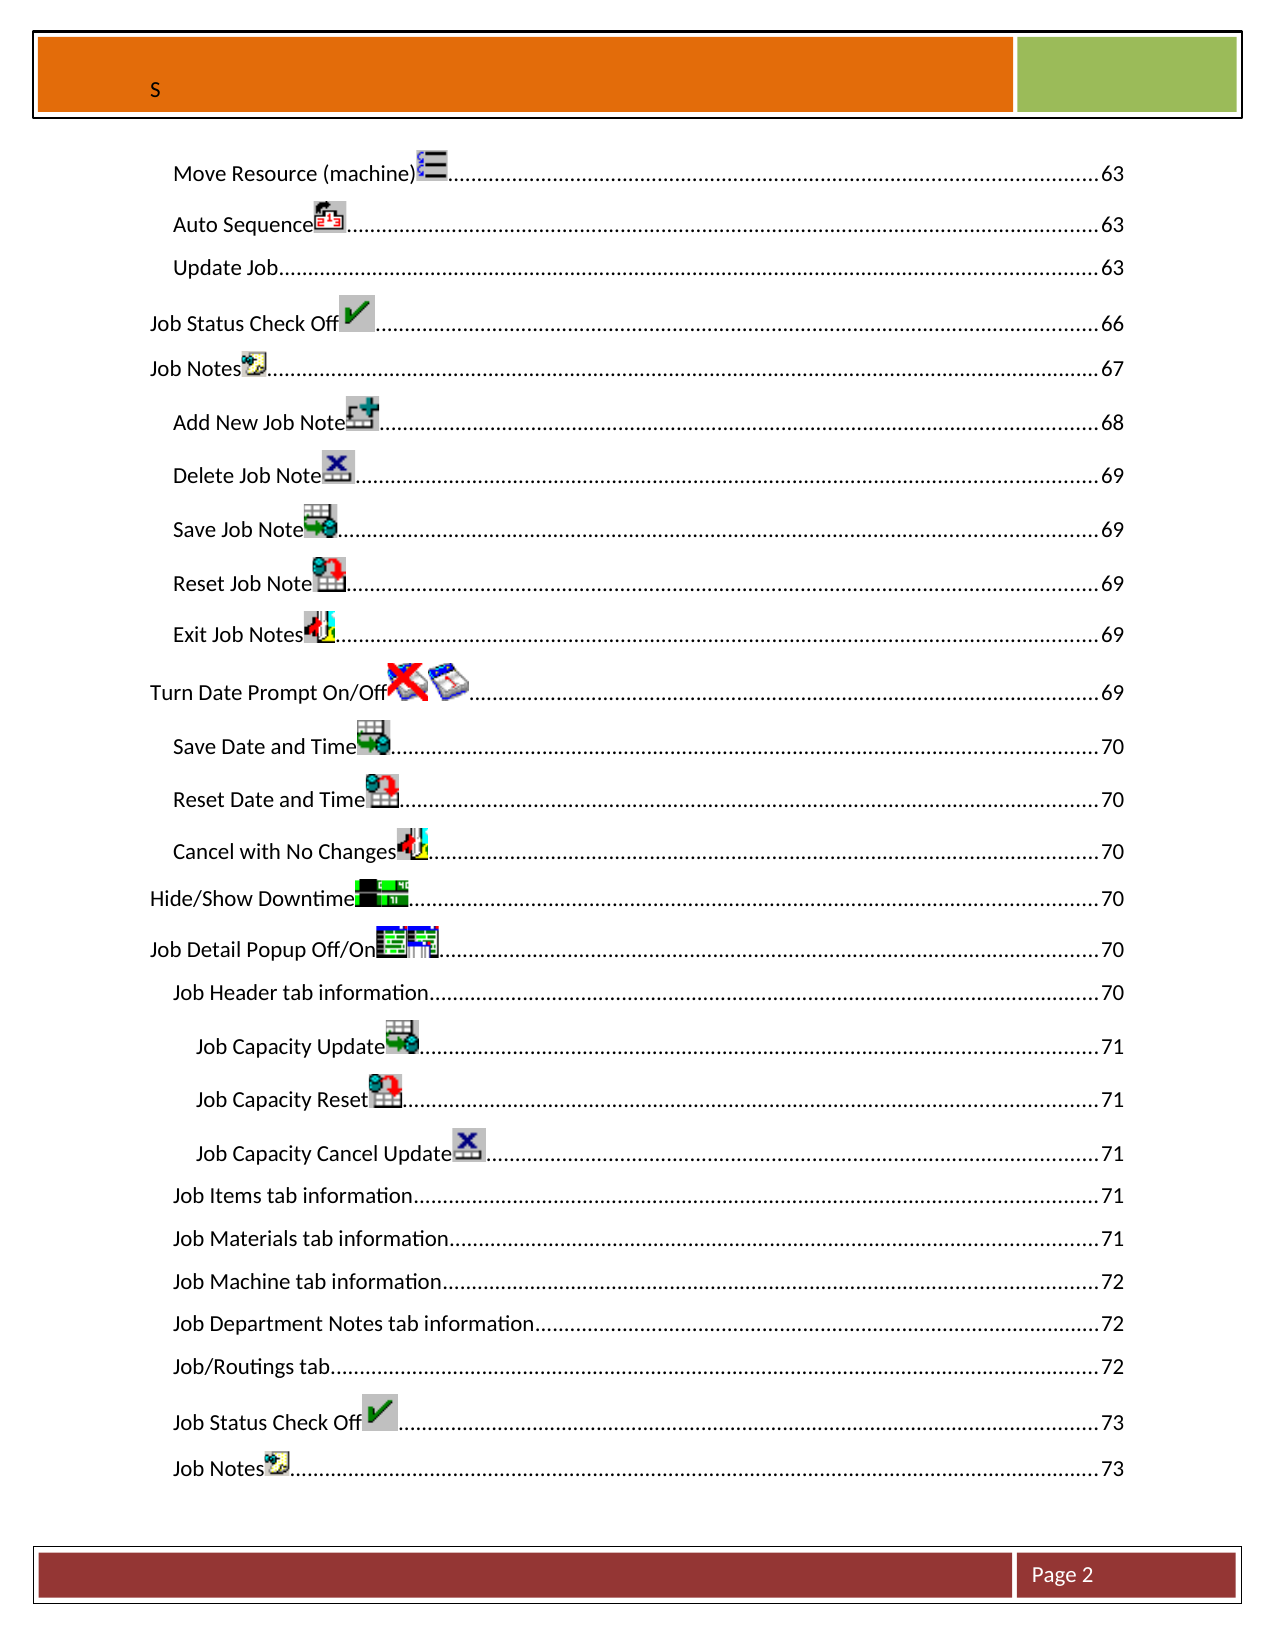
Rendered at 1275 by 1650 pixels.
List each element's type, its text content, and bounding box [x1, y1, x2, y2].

text Job Items tab information 71 [173, 1182, 1125, 1210]
text Job Machine tab information 72 [173, 1267, 1125, 1295]
picture [396, 828, 428, 860]
text Save Date and Time 70 [173, 721, 1125, 760]
text Job Notes 73 [173, 1451, 1125, 1482]
picture [313, 201, 347, 233]
picture [368, 1074, 403, 1108]
picture [312, 557, 346, 592]
text Delete Job Note 69 [173, 451, 1125, 489]
text Job/Routings tab 72 [173, 1352, 1125, 1380]
picture [416, 150, 448, 181]
text Auto Sequence 63 [173, 201, 1125, 238]
picture [376, 926, 439, 958]
text Job Capacity Reset 71 [196, 1074, 1125, 1113]
picture [355, 879, 409, 907]
text Cancel with No Changes 70 [173, 828, 1125, 865]
text Job Materials tab information 71 [173, 1224, 1125, 1252]
picture [365, 774, 399, 808]
picture [303, 611, 335, 643]
text Job Notes 67 [150, 352, 1125, 382]
text Job Status Check Off 73 [173, 1395, 1125, 1436]
text Job Status Check Off 66 [150, 295, 1125, 337]
text Hide/Show Downtime 70 [150, 880, 1125, 912]
text Exit Job Notes 69 [173, 611, 1125, 648]
text Reset Job Note 69 [173, 558, 1125, 597]
picture [241, 351, 267, 377]
picture [345, 396, 380, 431]
text Job Capacity Cancel Update 71 [196, 1128, 1125, 1167]
text Save Job Note 69 [173, 504, 1125, 543]
text Job Capacity Update 71 [196, 1021, 1125, 1060]
picture [321, 450, 356, 484]
picture [452, 1128, 486, 1162]
picture [339, 295, 375, 332]
text Reset Date and Time 70 [173, 774, 1125, 813]
text Add New Job Note 68 [173, 397, 1125, 436]
picture [264, 1451, 290, 1476]
text Job Department Notes tab information 72 [173, 1309, 1125, 1337]
picture [385, 1020, 419, 1054]
text Job Header tab information 70 [173, 978, 1125, 1006]
picture [387, 663, 469, 701]
picture [303, 504, 338, 538]
text Turn Date Prompt On/Off 69 [150, 663, 1125, 706]
text Move Resource (machine) 63 [173, 150, 1125, 187]
picture [362, 1394, 398, 1431]
text Update Job 63 [173, 253, 1125, 281]
picture [357, 720, 391, 755]
text Job Detail Popup Off/On 70 [150, 927, 1125, 963]
